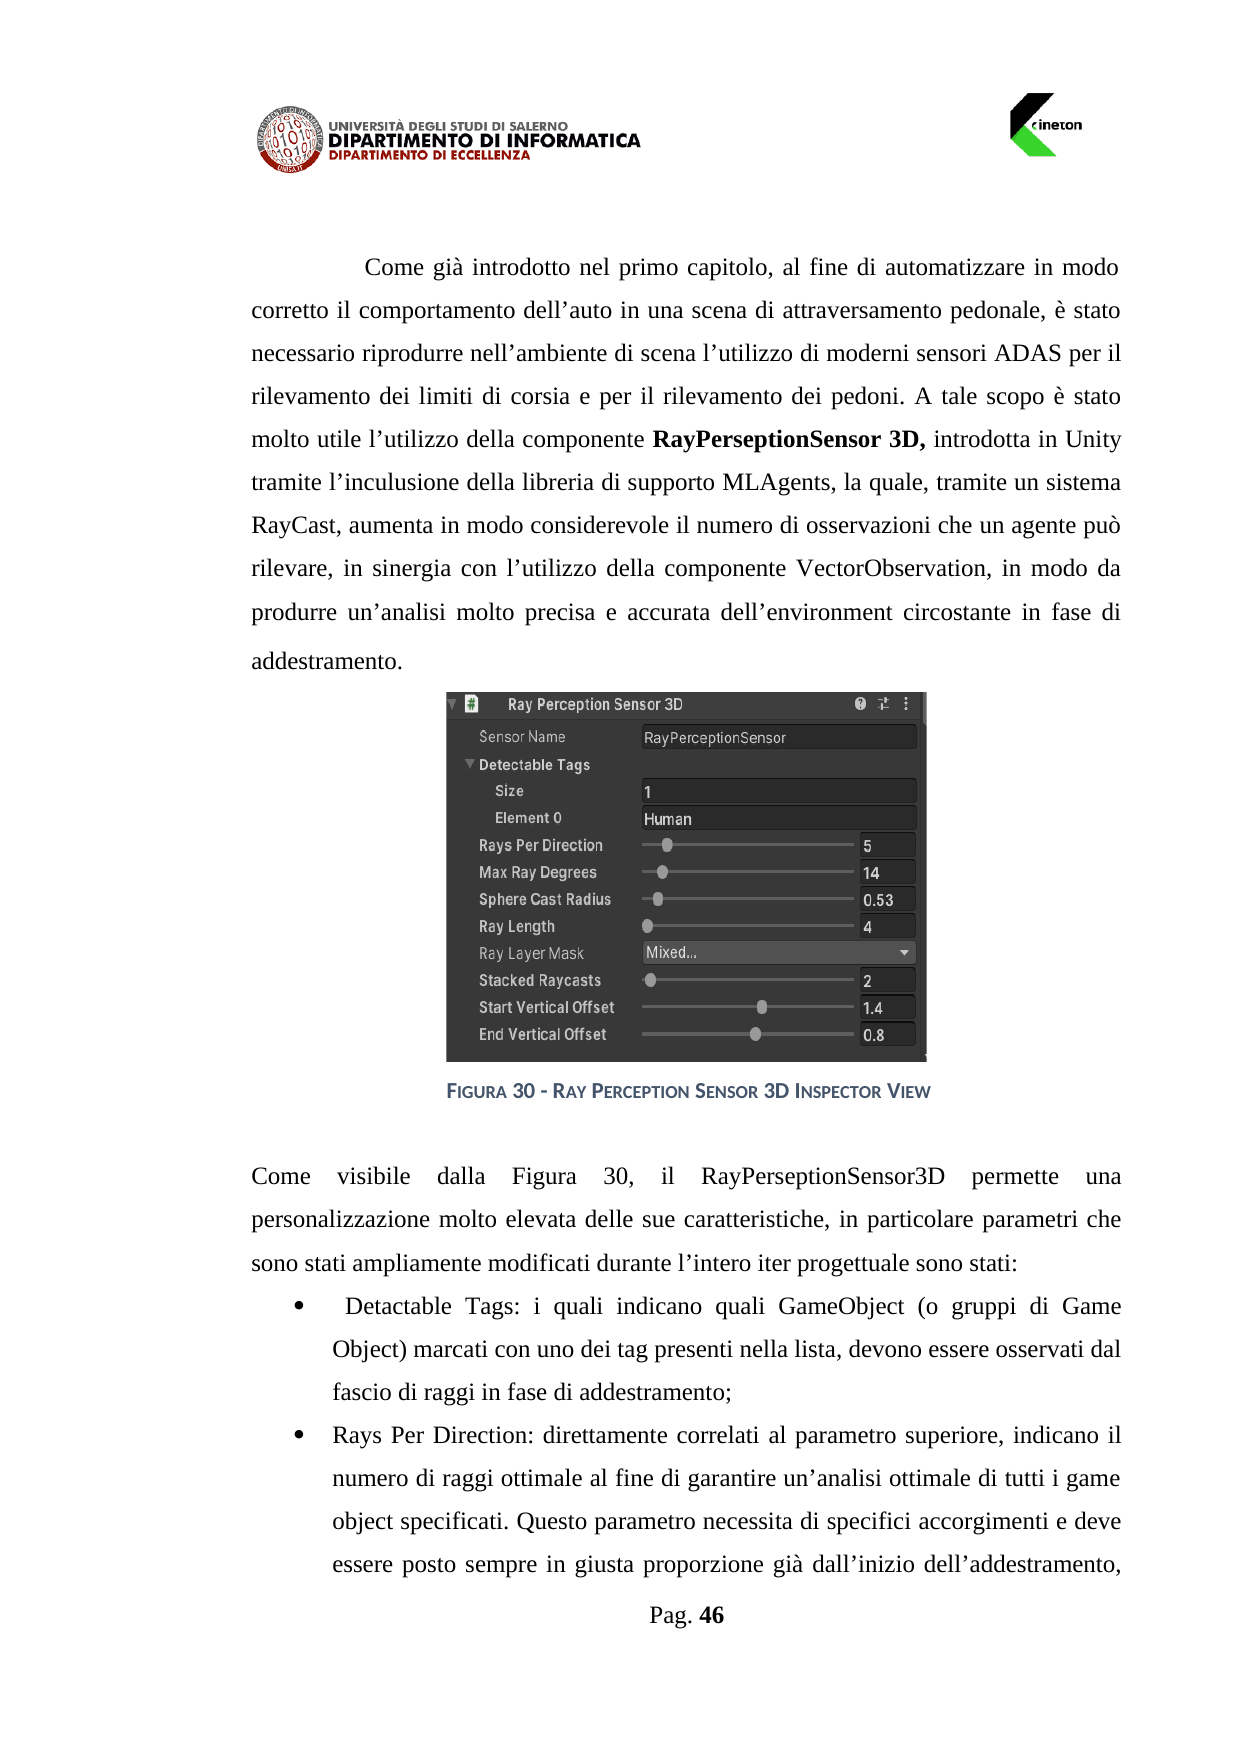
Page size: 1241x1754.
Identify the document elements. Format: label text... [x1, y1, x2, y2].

list Detactable Tags: i quali indicano quali GameObject (o gruppi di Game Object) marcati con uno dei tag presenti nella lista, devono essere osservati dal fascio di raggi in fase di addestramento; [294, 1291, 1122, 1406]
text Come già introdotto nel primo capitolo, al fine di automatizzare in modo corretto il comportamento dell’auto in una scena di attraversamento pedonale, è stato necessario riprodurre nell’ambiente di scena l’utilizzo di moderni sensori ADAS per il rilevamento dei limiti di corsia e per il rilevamento dei pedoni. A tale scopo è stato molto utile l’utilizzo della componente RayPerseptionSensor 3D, introdotta in Unity tramite l’inculusione della libreria di supporto MLAgents, la quale, tramite un sistema RayCast, aumenta in modo considerevole il numero di osservazioni che un agente può rilevare, in sinergia con l’utilizzo della componente VectorObservation, in modo da produrre un’analisi molto precisa e accurata dell’environment circostante in fase di addestramento. [251, 252, 1122, 676]
picture [987, 73, 1102, 177]
text Come visibile dalla Figura 30, il RayPerseptionSensor3D permette una personalizzazione molto elevata delle sue caratteristiche, in particolare parametri che sono stati ampliamente modificati durante l’intero iter progettuale sono stati: [251, 1161, 1122, 1276]
picture [446, 692, 927, 1062]
picture [251, 102, 645, 177]
